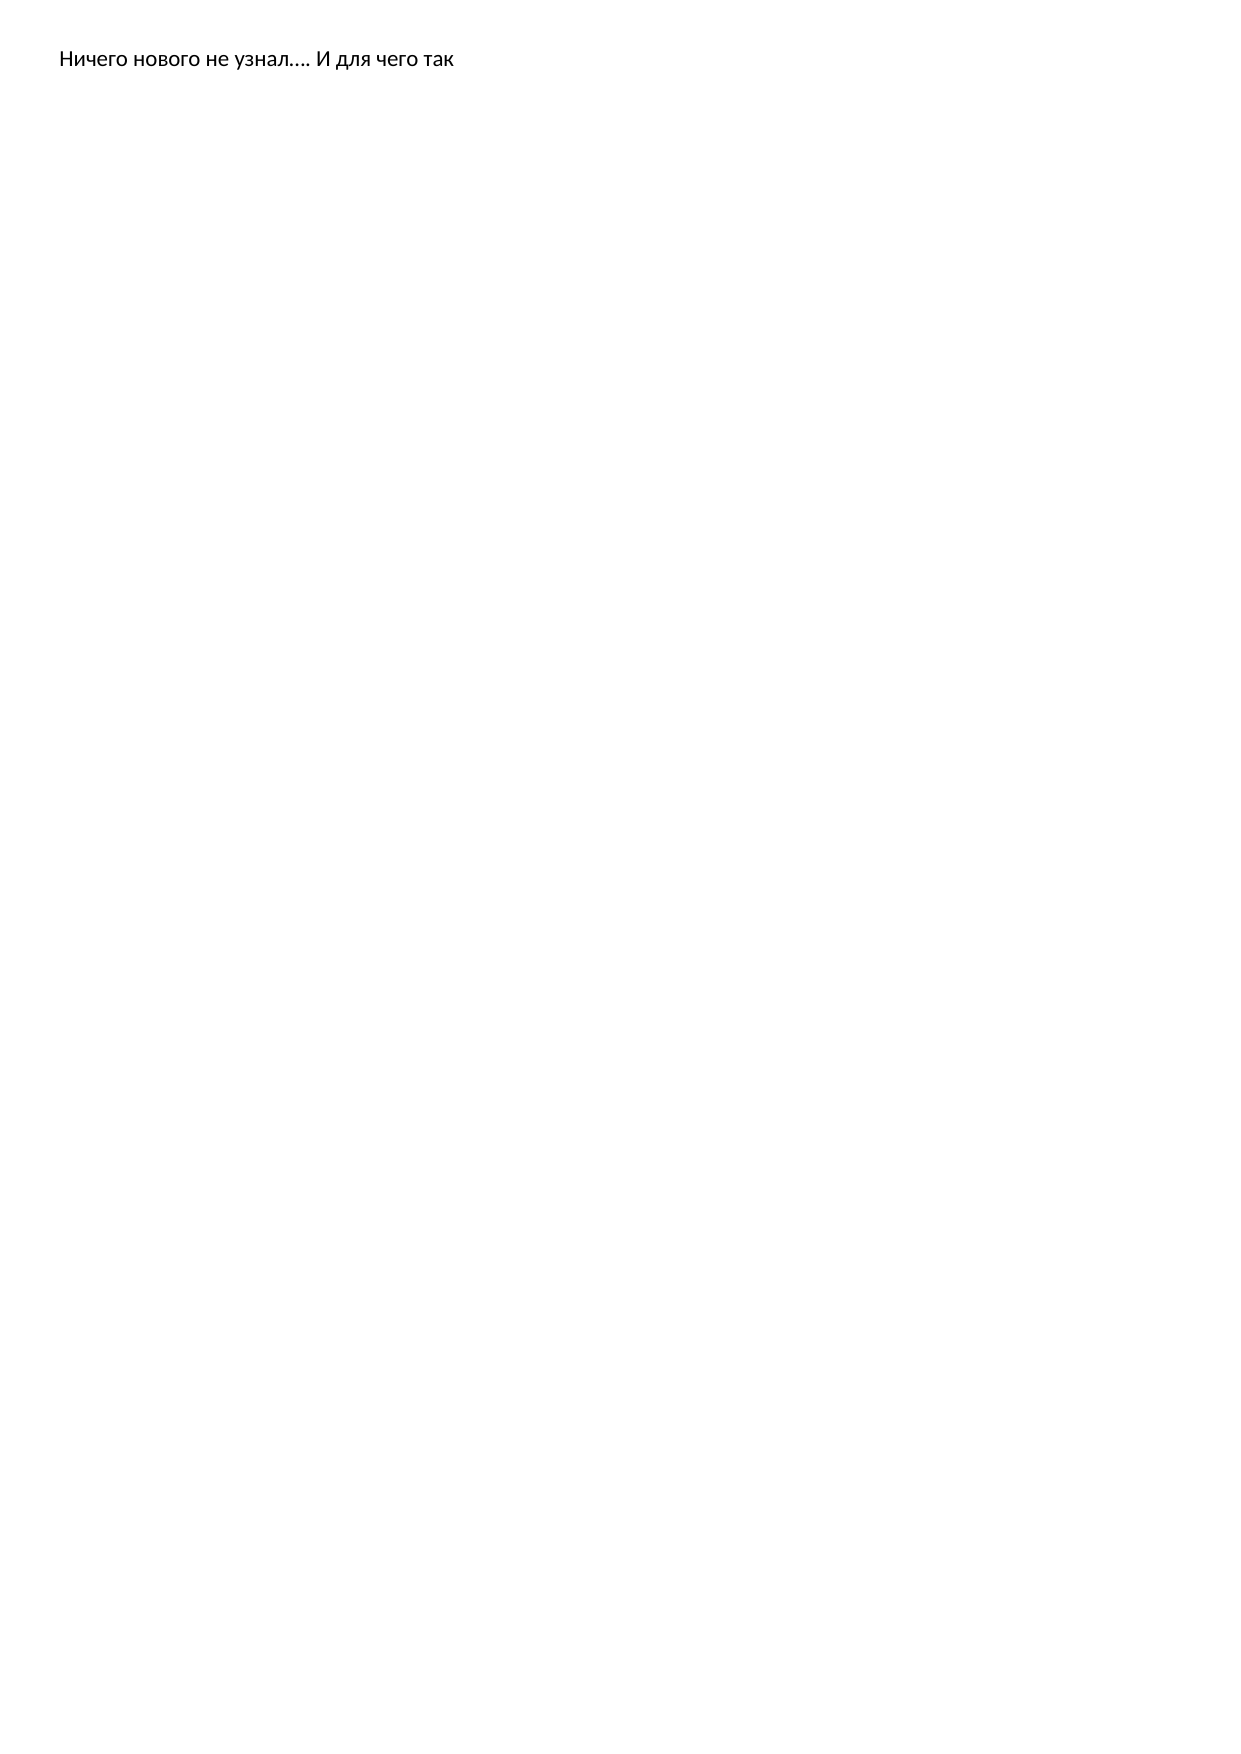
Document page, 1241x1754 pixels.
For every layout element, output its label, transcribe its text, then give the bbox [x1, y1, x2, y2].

text Ничего нового не узнал…. И для чего так [59, 44, 1152, 72]
